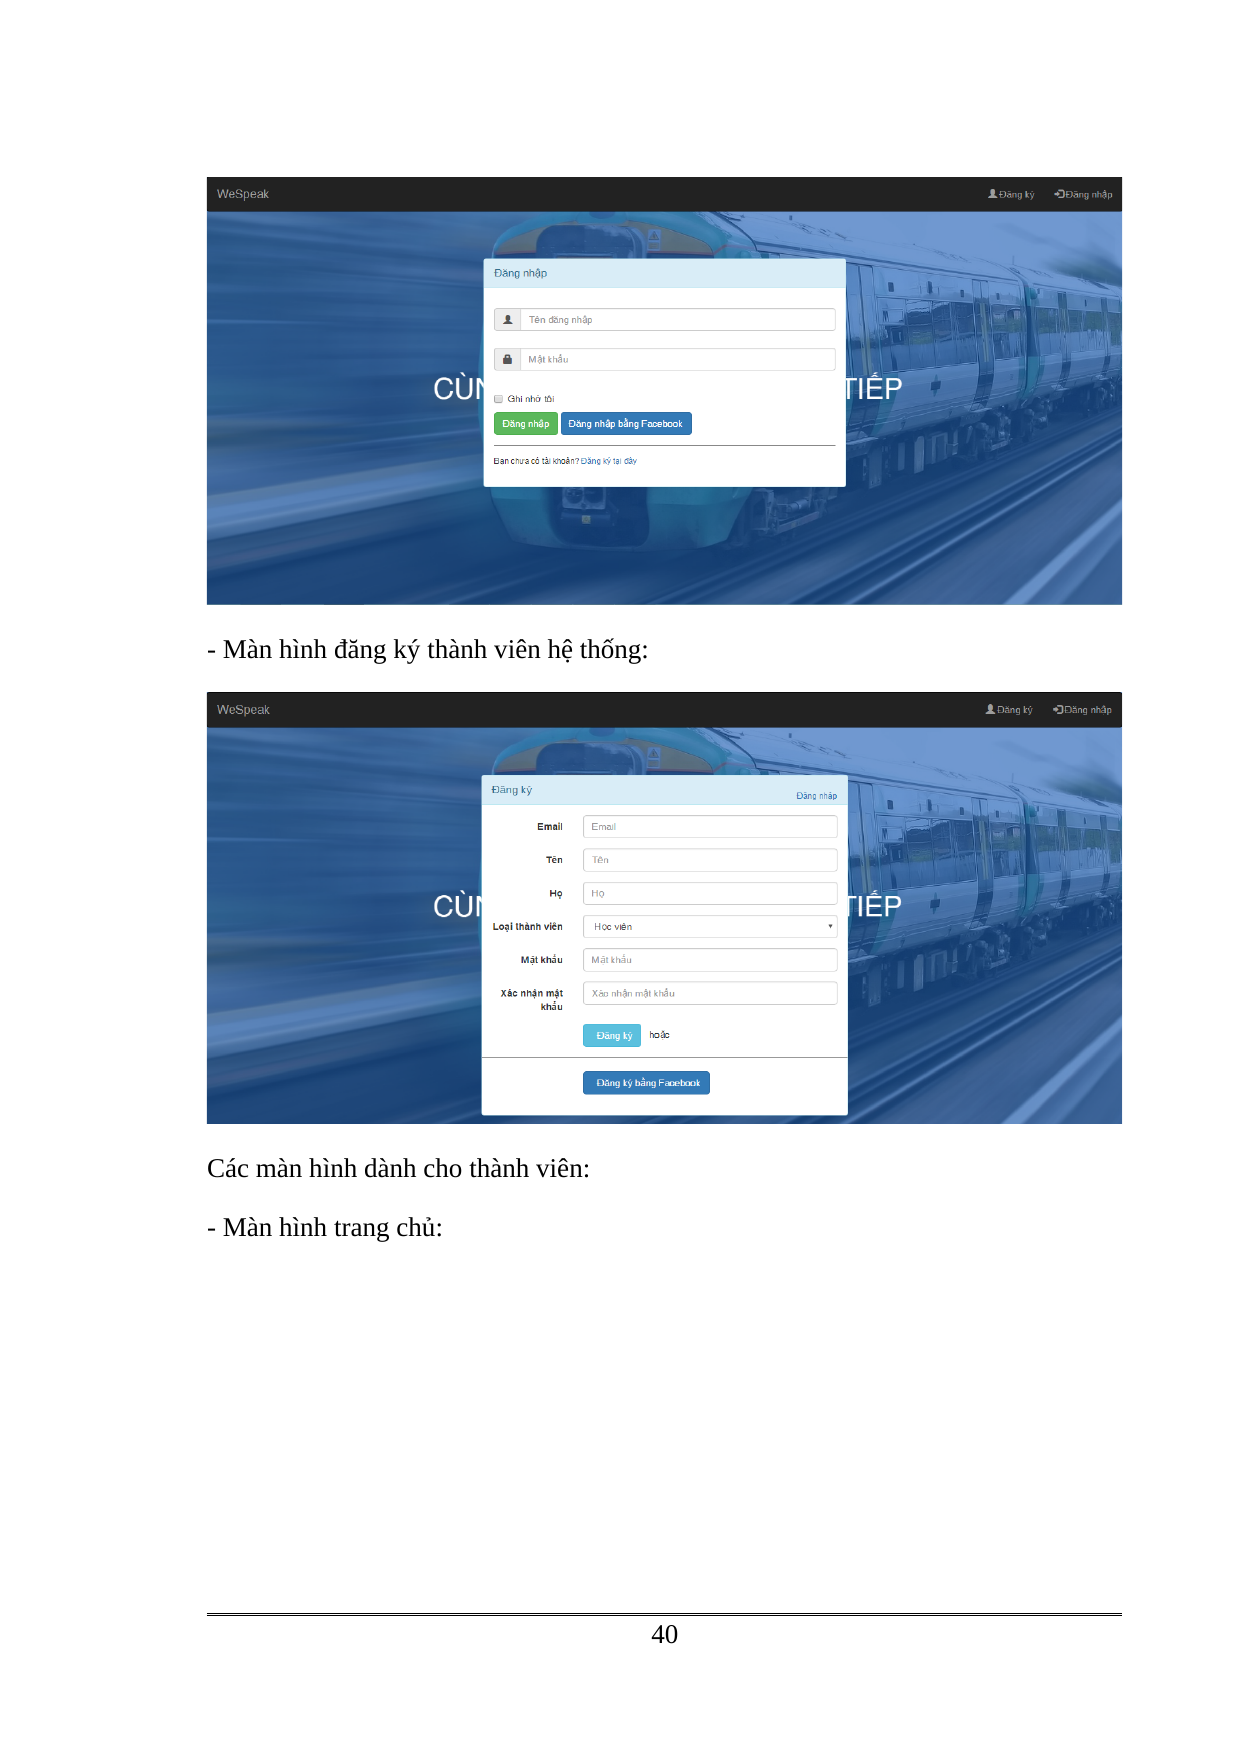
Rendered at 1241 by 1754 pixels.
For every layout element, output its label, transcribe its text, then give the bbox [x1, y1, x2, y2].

picture [206, 692, 1123, 1124]
text - Màn hình trang chủ: [207, 1211, 1122, 1242]
text - Màn hình đăng ký thành viên hệ thống: [207, 633, 1122, 664]
text Các màn hình dành cho thành viên: [207, 1152, 1122, 1183]
picture [206, 177, 1123, 605]
